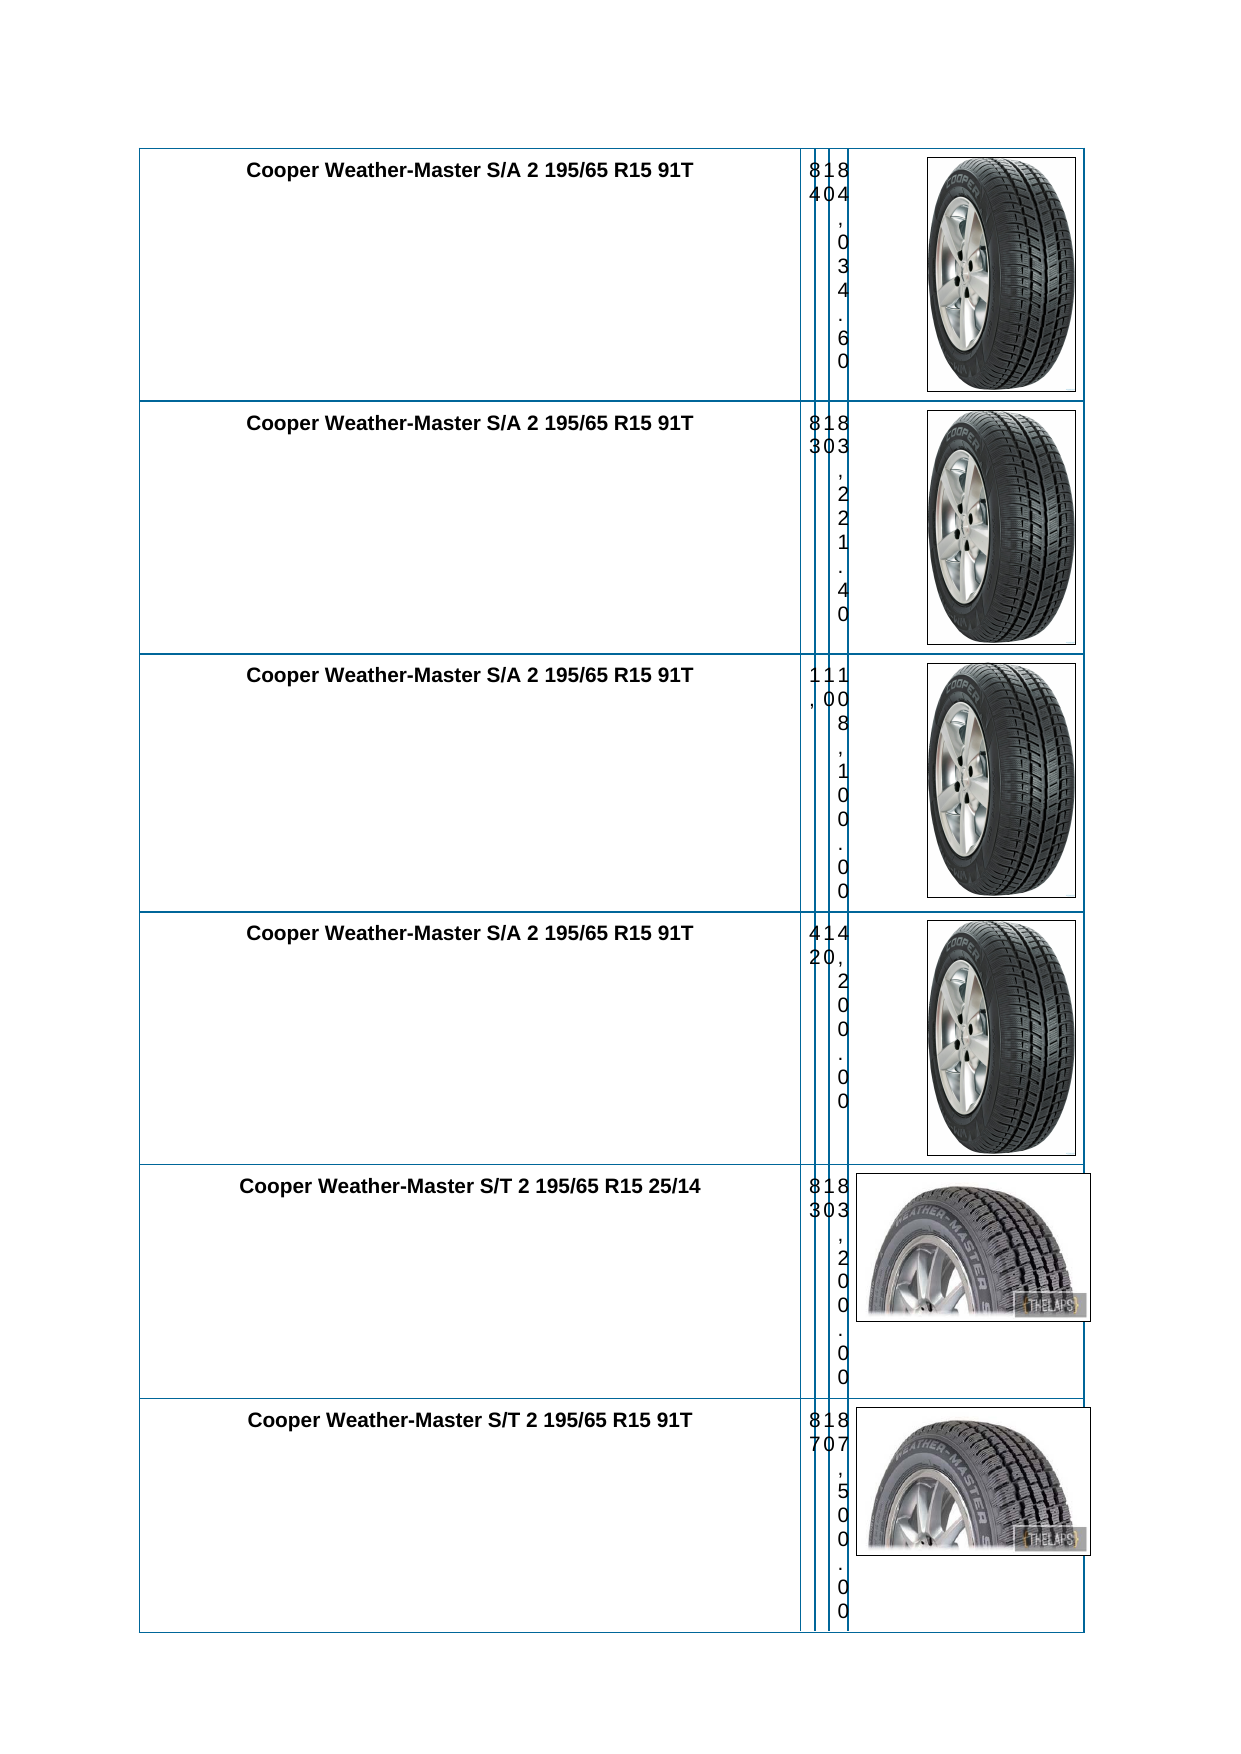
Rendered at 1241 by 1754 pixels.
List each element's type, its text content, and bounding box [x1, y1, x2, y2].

table_cell [849, 913, 1083, 1164]
table_cell 4,200.00 [830, 913, 847, 1164]
table_cell 108,100.00 [830, 655, 847, 911]
picture [928, 664, 1075, 897]
table_cell 87,500.00 [830, 1399, 847, 1631]
picture [928, 921, 1075, 1155]
table_cell 84,034.60 [830, 149, 847, 400]
picture [857, 1408, 1090, 1555]
table_cell 1,081.00 [801, 655, 814, 911]
table_cell [849, 1399, 1083, 1631]
picture [857, 1174, 1090, 1321]
table_cell Cooper Weather-Master S/T 2 195/65 R15 91T [140, 1399, 800, 1631]
table_cell Cooper Weather-Master S/A 2 195/65 R15 91T [140, 402, 800, 653]
table_cell Cooper Weather-Master S/A 2 195/65 R15 91T [140, 655, 800, 911]
table_cell Cooper Weather-Master S/A 2 195/65 R15 91T [140, 913, 800, 1164]
table_cell 42.00 [801, 913, 814, 1164]
table_cell [849, 655, 1083, 911]
picture [928, 158, 1075, 391]
table_cell 832.00 [801, 1165, 814, 1397]
table_cell 83,221.40 [830, 402, 847, 653]
table_cell Cooper Weather-Master S/T 2 195/65 R15 25/14 [140, 1165, 800, 1397]
table_cell [849, 149, 1083, 400]
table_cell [140, 149, 800, 400]
table_cell 875.00 [801, 1399, 814, 1631]
table_cell [849, 1165, 1083, 1397]
table_cell 83,200.00 [830, 1165, 847, 1397]
table_cell [849, 402, 1083, 653]
picture [928, 411, 1075, 644]
table_cell 832.21 [801, 402, 814, 653]
table_cell 840.35 [801, 149, 814, 400]
